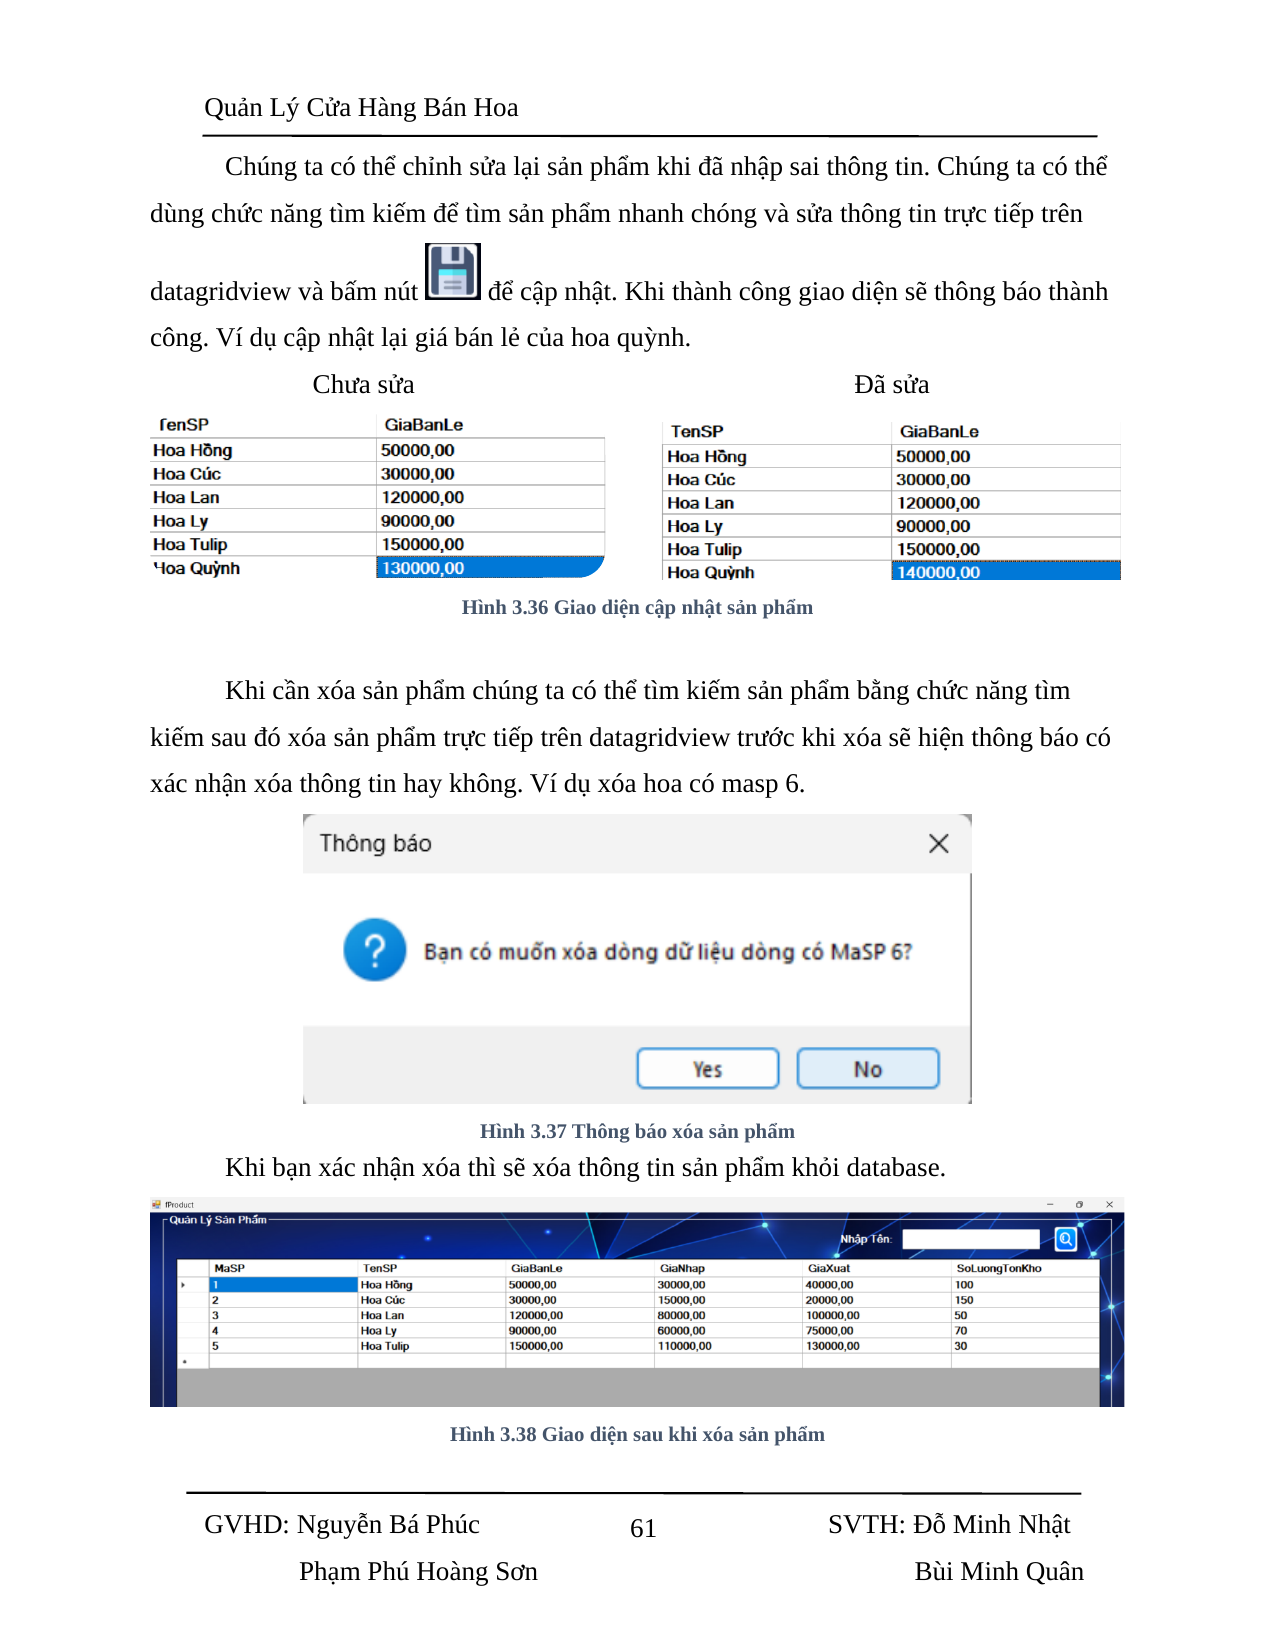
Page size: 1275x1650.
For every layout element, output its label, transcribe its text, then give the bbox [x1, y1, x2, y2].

text Khi cần xóa sản phẩm chúng ta có thể tìm kiếm sản phẩm bằng chức năng tìm kiếm sau đó xóa sản phẩm trực tiếp trên datagridview trước khi xóa sẽ hiện thông báo có xác nhận xóa thông tin hay không. Ví dụ xóa hoa có masp 6. [150, 674, 1125, 799]
text Chưa sửa Đã sửa [150, 368, 1125, 399]
picture [303, 814, 972, 1104]
text Chúng ta có thể chỉnh sửa lại sản phẩm khi đã nhập sai thông tin. Chúng ta có thể dùng chức năng tìm kiếm để tìm sản phẩm nhanh chóng và sửa thông tin trực tiếp trên datagridview và bấm nút để cập nhật. Khi thành công giao diện sẽ thông báo thành công. Ví dụ cập nhật lại giá bán lẻ của hoa quỳnh. [150, 150, 1125, 352]
text Khi bạn xác nhận xóa thì sẽ xóa thông tin sản phẩm khỏi database. [150, 1151, 1125, 1182]
picture [150, 1197, 1125, 1407]
picture [150, 414, 606, 578]
picture [661, 422, 1121, 580]
picture [425, 243, 481, 300]
